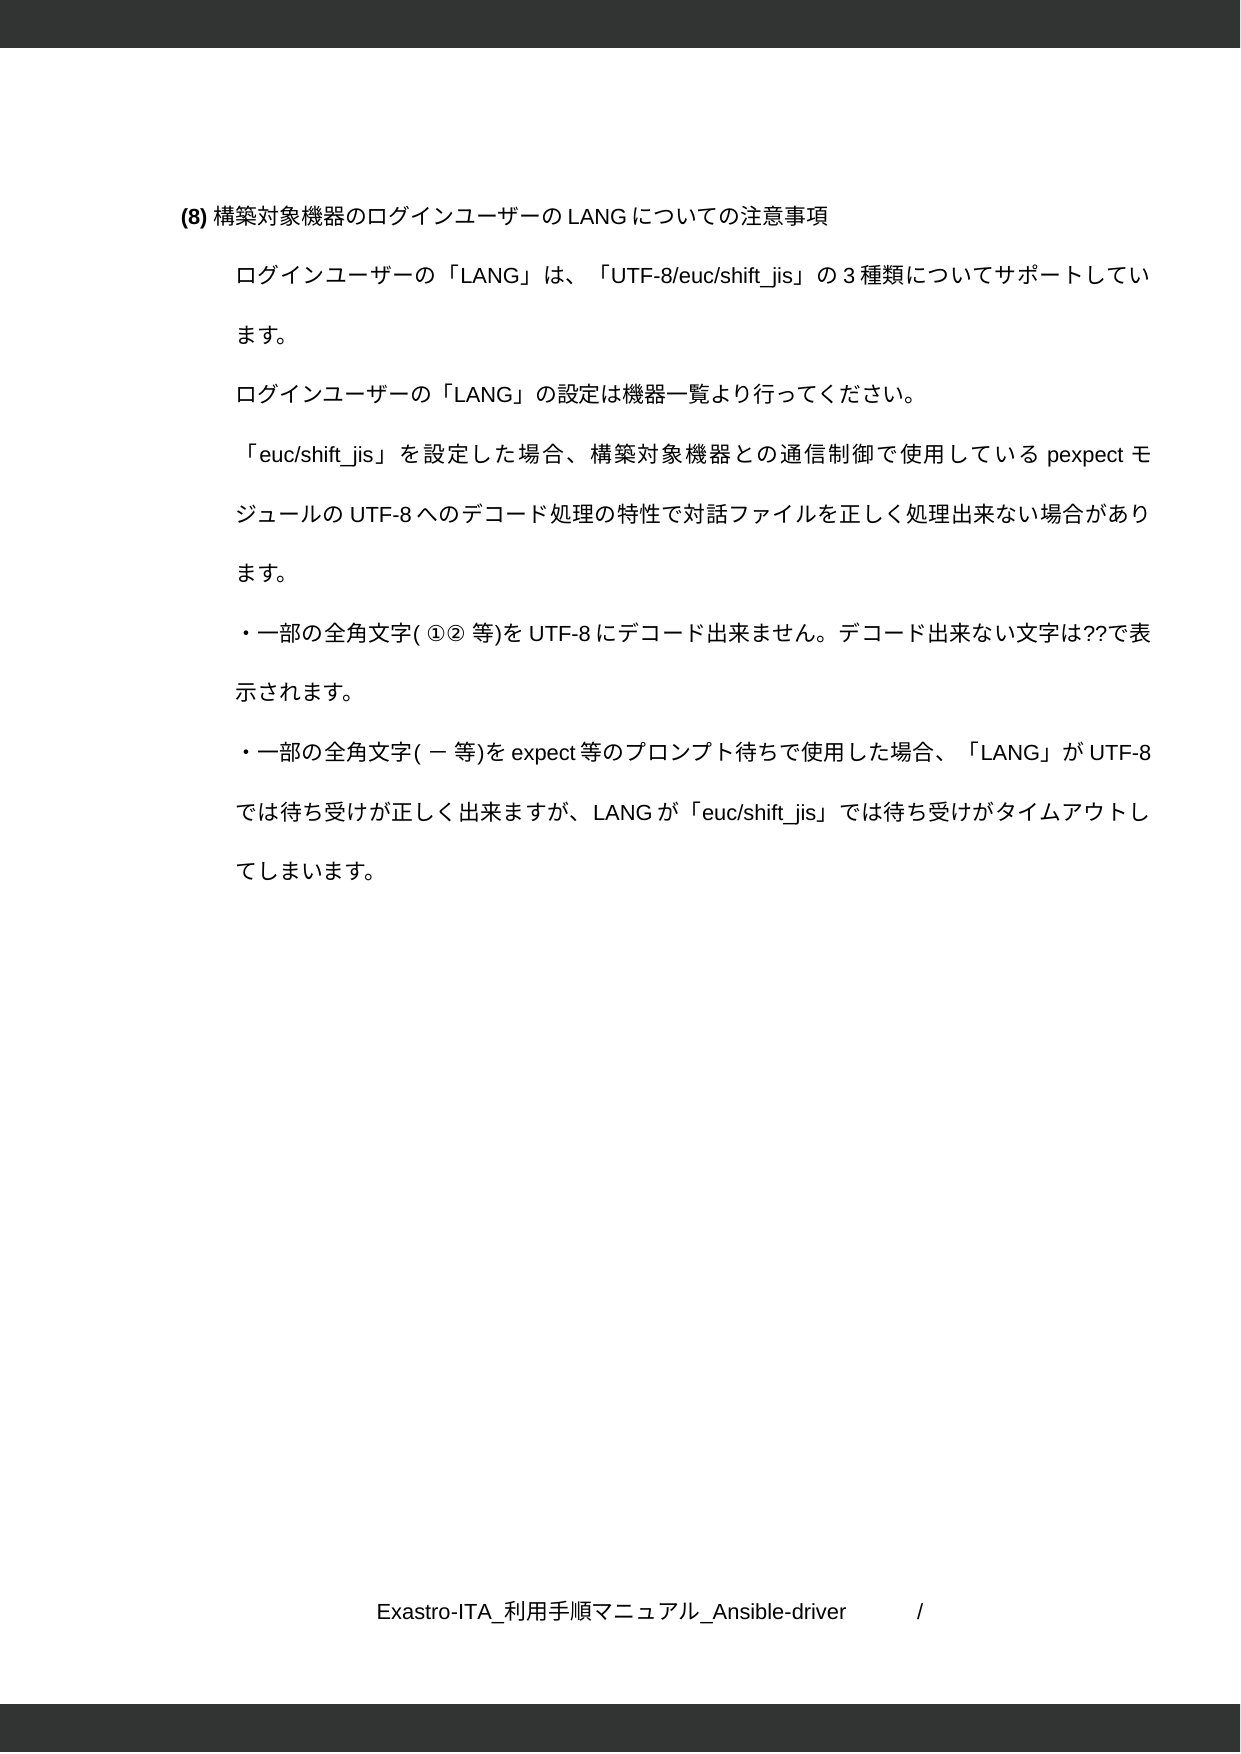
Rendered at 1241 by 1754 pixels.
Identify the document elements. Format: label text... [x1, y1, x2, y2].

text (8) 構築対象機器のログインユーザーのLANGについての注意事項 [148, 185, 1152, 244]
list 「euc/shift_jis」を設定した場合、構築対象機器との通信制御で使用しているpexpectモジュールのUTF-8へのデコード処理の特性で対話ファイルを正しく処理出来ない場合があります。 [235, 423, 1152, 602]
picture [0, 1704, 1241, 1752]
list ・一部の全角文字( ①② 等)をUTF-8にデコード出来ません。デコード出来ない文字は??で表示されます。 [235, 602, 1152, 721]
list ログインユーザーの「LANG」は、「UTF-8/euc/shift_jis」の3種類についてサポートしています。 [235, 244, 1152, 363]
picture [0, 0, 1241, 48]
list ログインユーザーの「LANG」の設定は機器一覧より行ってください。 [235, 363, 1152, 423]
list ・一部の全角文字( － 等)をexpect等のプロンプト待ちで使用した場合、「LANG」がUTF-8では待ち受けが正しく出来ますが、LANGが「euc/shift_jis」では待ち受けがタイムアウトしてしまいます。 [235, 721, 1152, 900]
